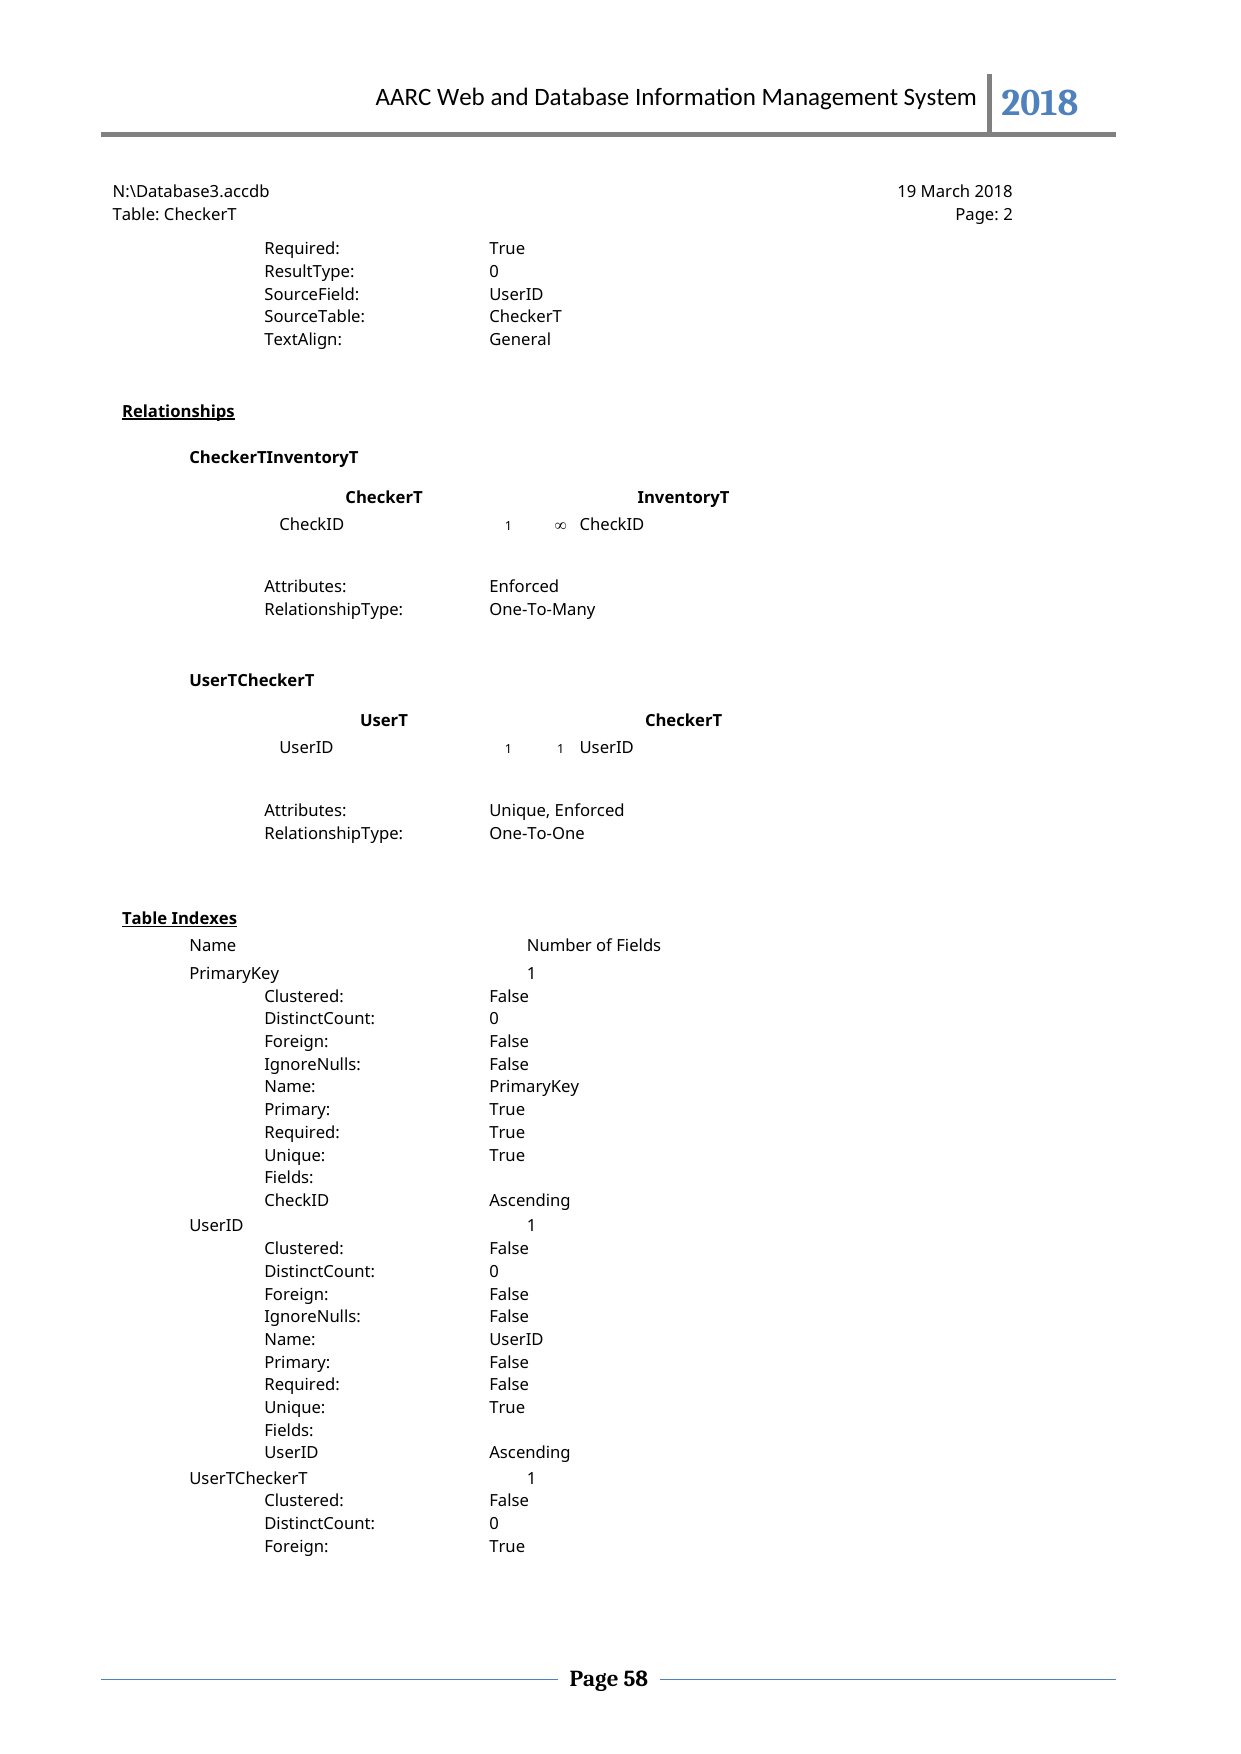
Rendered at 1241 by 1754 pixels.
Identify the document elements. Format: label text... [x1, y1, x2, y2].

text Fields: [112, 1418, 1128, 1441]
text Name: UserID [112, 1327, 1128, 1350]
text Unique: True [112, 1143, 1128, 1166]
text Attributes: Enforced [112, 574, 1128, 597]
text UserID 1 1 UserID [112, 736, 1128, 759]
text SourceField: UserID [112, 282, 1128, 305]
text Unique: True [112, 1396, 1128, 1418]
text Required: True [112, 237, 1128, 259]
text Relationships [112, 399, 1128, 422]
text Attributes: Unique, Enforced [112, 799, 1128, 822]
text TextAlign: General [112, 327, 1128, 350]
text Table: CheckerT Page: 2 [112, 202, 1128, 225]
text DistinctCount: 0 [112, 1007, 1128, 1030]
text UserT CheckerT [112, 708, 1128, 731]
text IgnoreNulls: False [112, 1052, 1128, 1075]
text UserID 1 [112, 1214, 1128, 1237]
text Primary: False [112, 1350, 1128, 1373]
text UserID Ascending [112, 1441, 1128, 1464]
text CheckID Ascending [112, 1189, 1128, 1211]
text N:\Database3.accdb 19 March 2018 [112, 179, 1128, 202]
text CheckerTInventoryT [112, 446, 1128, 468]
text RelationshipType: One-To-Many [112, 597, 1128, 620]
text Foreign: True [112, 1534, 1128, 1557]
text Required: True [112, 1121, 1128, 1143]
text Clustered: False [112, 1237, 1128, 1259]
text IgnoreNulls: False [112, 1305, 1128, 1327]
text Name: PrimaryKey [112, 1075, 1128, 1098]
text Foreign: False [112, 1282, 1128, 1305]
text Clustered: False [112, 1489, 1128, 1512]
text Required: False [112, 1373, 1128, 1396]
text Foreign: False [112, 1030, 1128, 1052]
text ResultType: 0 [112, 259, 1128, 282]
text Fields: [112, 1166, 1128, 1189]
text DistinctCount: 0 [112, 1259, 1128, 1282]
text UserTCheckerT 1 [112, 1466, 1128, 1489]
text UserTCheckerT [112, 668, 1128, 691]
text SourceTable: CheckerT [112, 305, 1128, 327]
text RelationshipType: One-To-One [112, 822, 1128, 844]
text CheckerT InventoryT [112, 486, 1128, 508]
text Table Indexes [112, 907, 1128, 929]
text Clustered: False [112, 984, 1128, 1007]
text DistinctCount: 0 [112, 1512, 1128, 1534]
text Name Number of Fields [112, 934, 1128, 957]
text Primary: True [112, 1098, 1128, 1121]
text PrimaryKey 1 [112, 962, 1128, 984]
text CheckID 1  CheckID [112, 513, 1128, 536]
